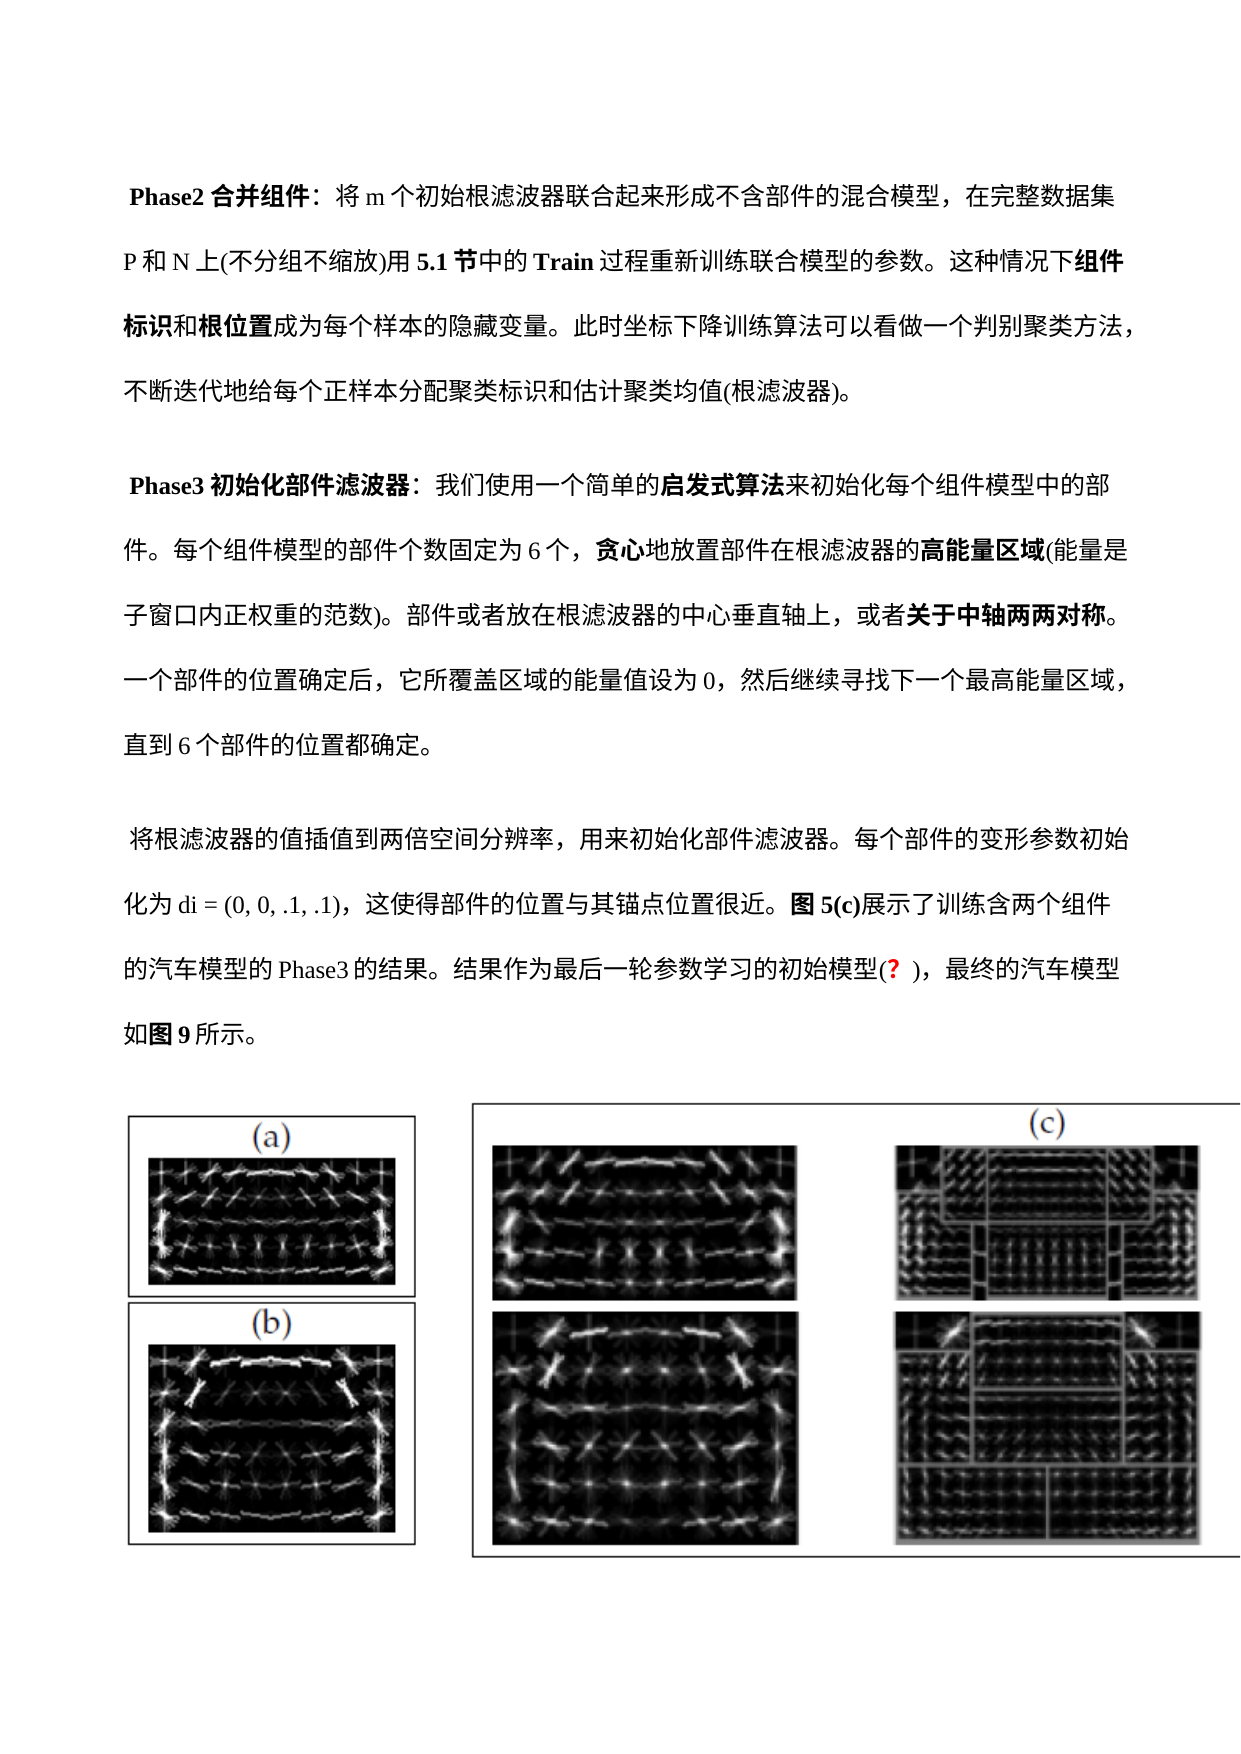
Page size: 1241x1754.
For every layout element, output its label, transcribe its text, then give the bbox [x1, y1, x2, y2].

text Phase3 初始化部件滤波器：我们使用一个简单的启发式算法来初始化每个组件模型中的部件。每个组件模型的部件个数固定为6个，贪心地放置部件在根滤波器的高能量区域(能量是子窗口内正权重的范数)。部件或者放在根滤波器的中心垂直轴上，或者关于中轴两两对称。一个部件的位置确定后，它所覆盖区域的能量值设为0，然后继续寻找下一个最高能量区域，直到6个部件的位置都确定。 [123, 451, 1129, 776]
picture [122, 1094, 1241, 1561]
text Phase2 合并组件：将m个初始根滤波器联合起来形成不含部件的混合模型，在完整数据集P和N上(不分组不缩放)用5.1节中的Train过程重新训练联合模型的参数。这种情况下组件标识和根位置成为每个样本的隐藏变量。此时坐标下降训练算法可以看做一个判别聚类方法，不断迭代地给每个正样本分配聚类标识和估计聚类均值(根滤波器)。 [123, 162, 1129, 422]
text 将根滤波器的值插值到两倍空间分辨率，用来初始化部件滤波器。每个部件的变形参数初始化为di = (0, 0, .1, .1)，这使得部件的位置与其锚点位置很近。图5(c)展示了训练含两个组件的汽车模型的Phase3的结果。结果作为最后一轮参数学习的初始模型(？)，最终的汽车模型如图9所示。 [123, 805, 1129, 1065]
